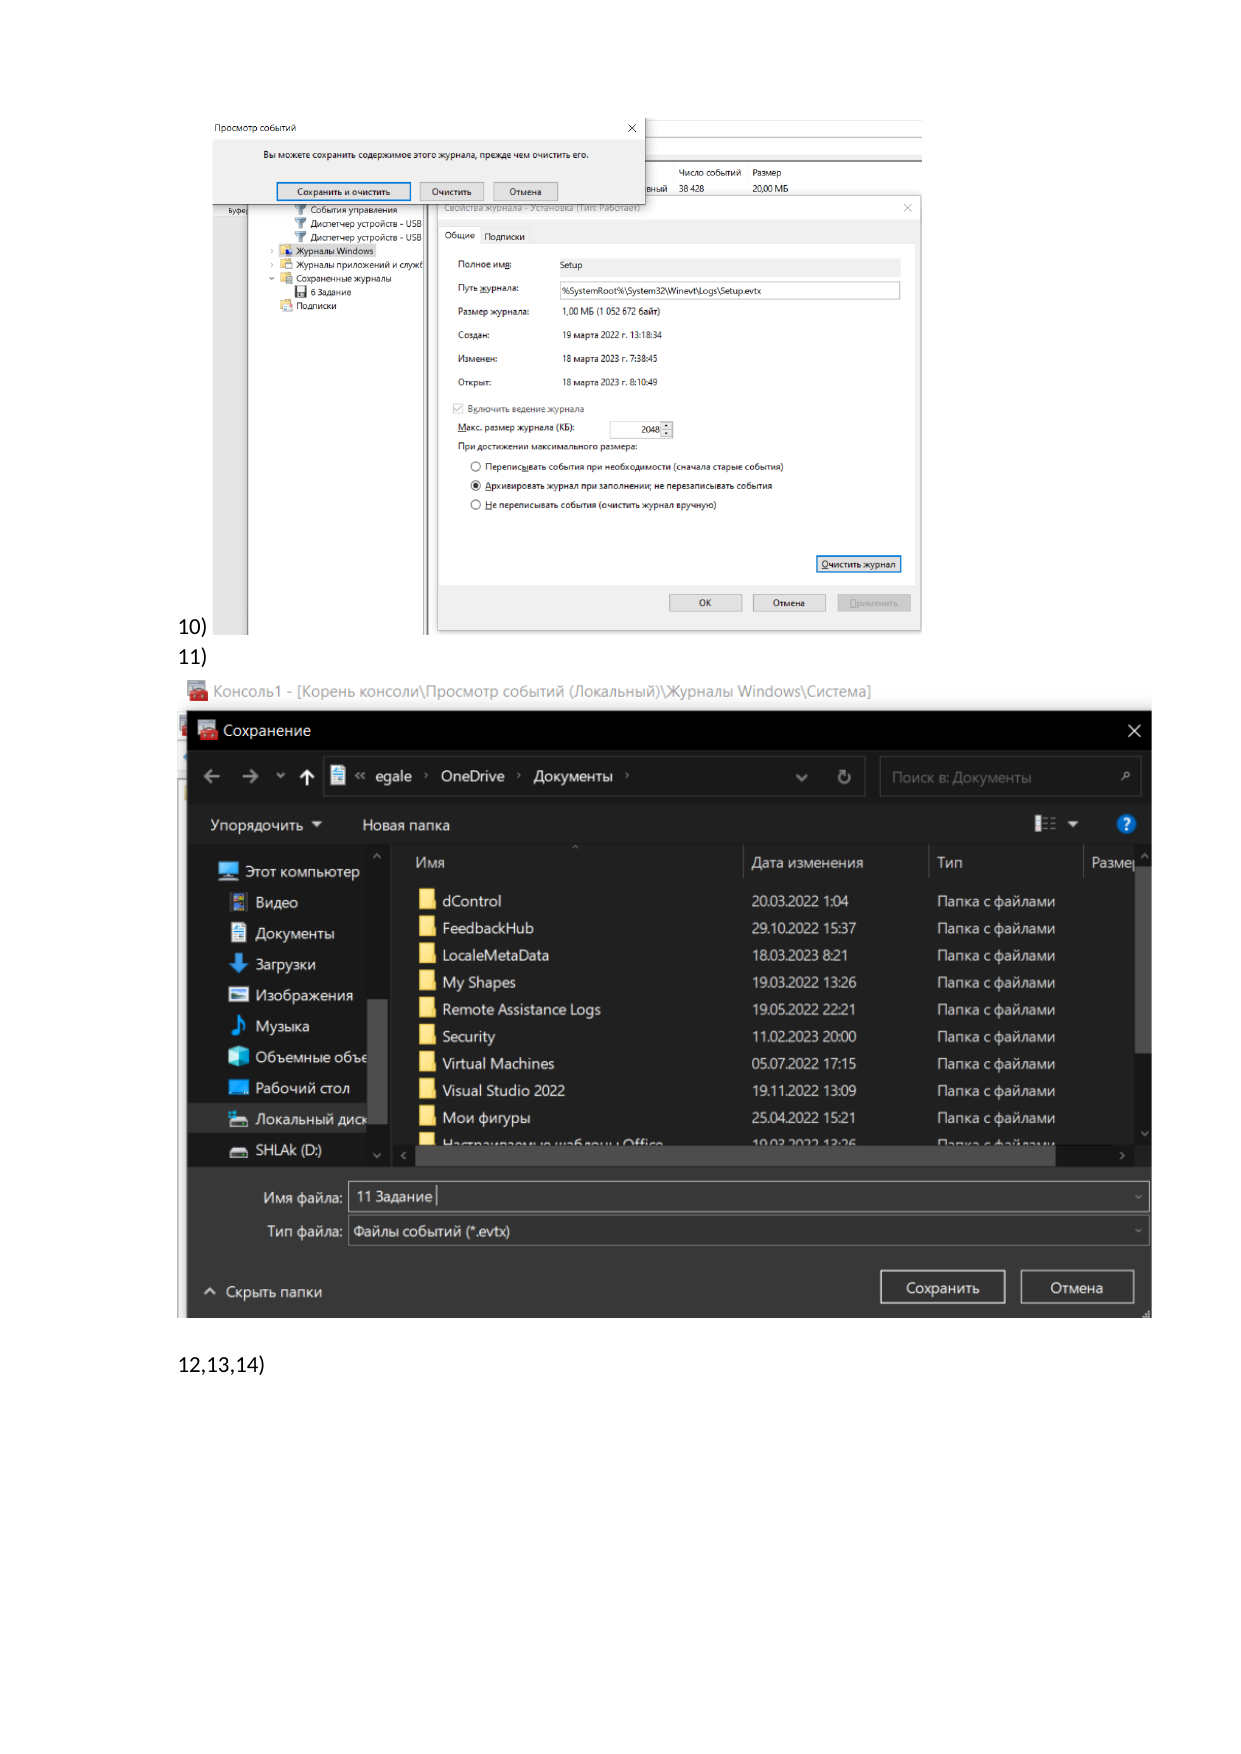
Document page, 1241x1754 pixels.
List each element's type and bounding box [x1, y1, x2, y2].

picture [212, 118, 922, 635]
text [177, 118, 1152, 672]
picture [177, 672, 1152, 1318]
text [177, 1318, 1152, 1378]
